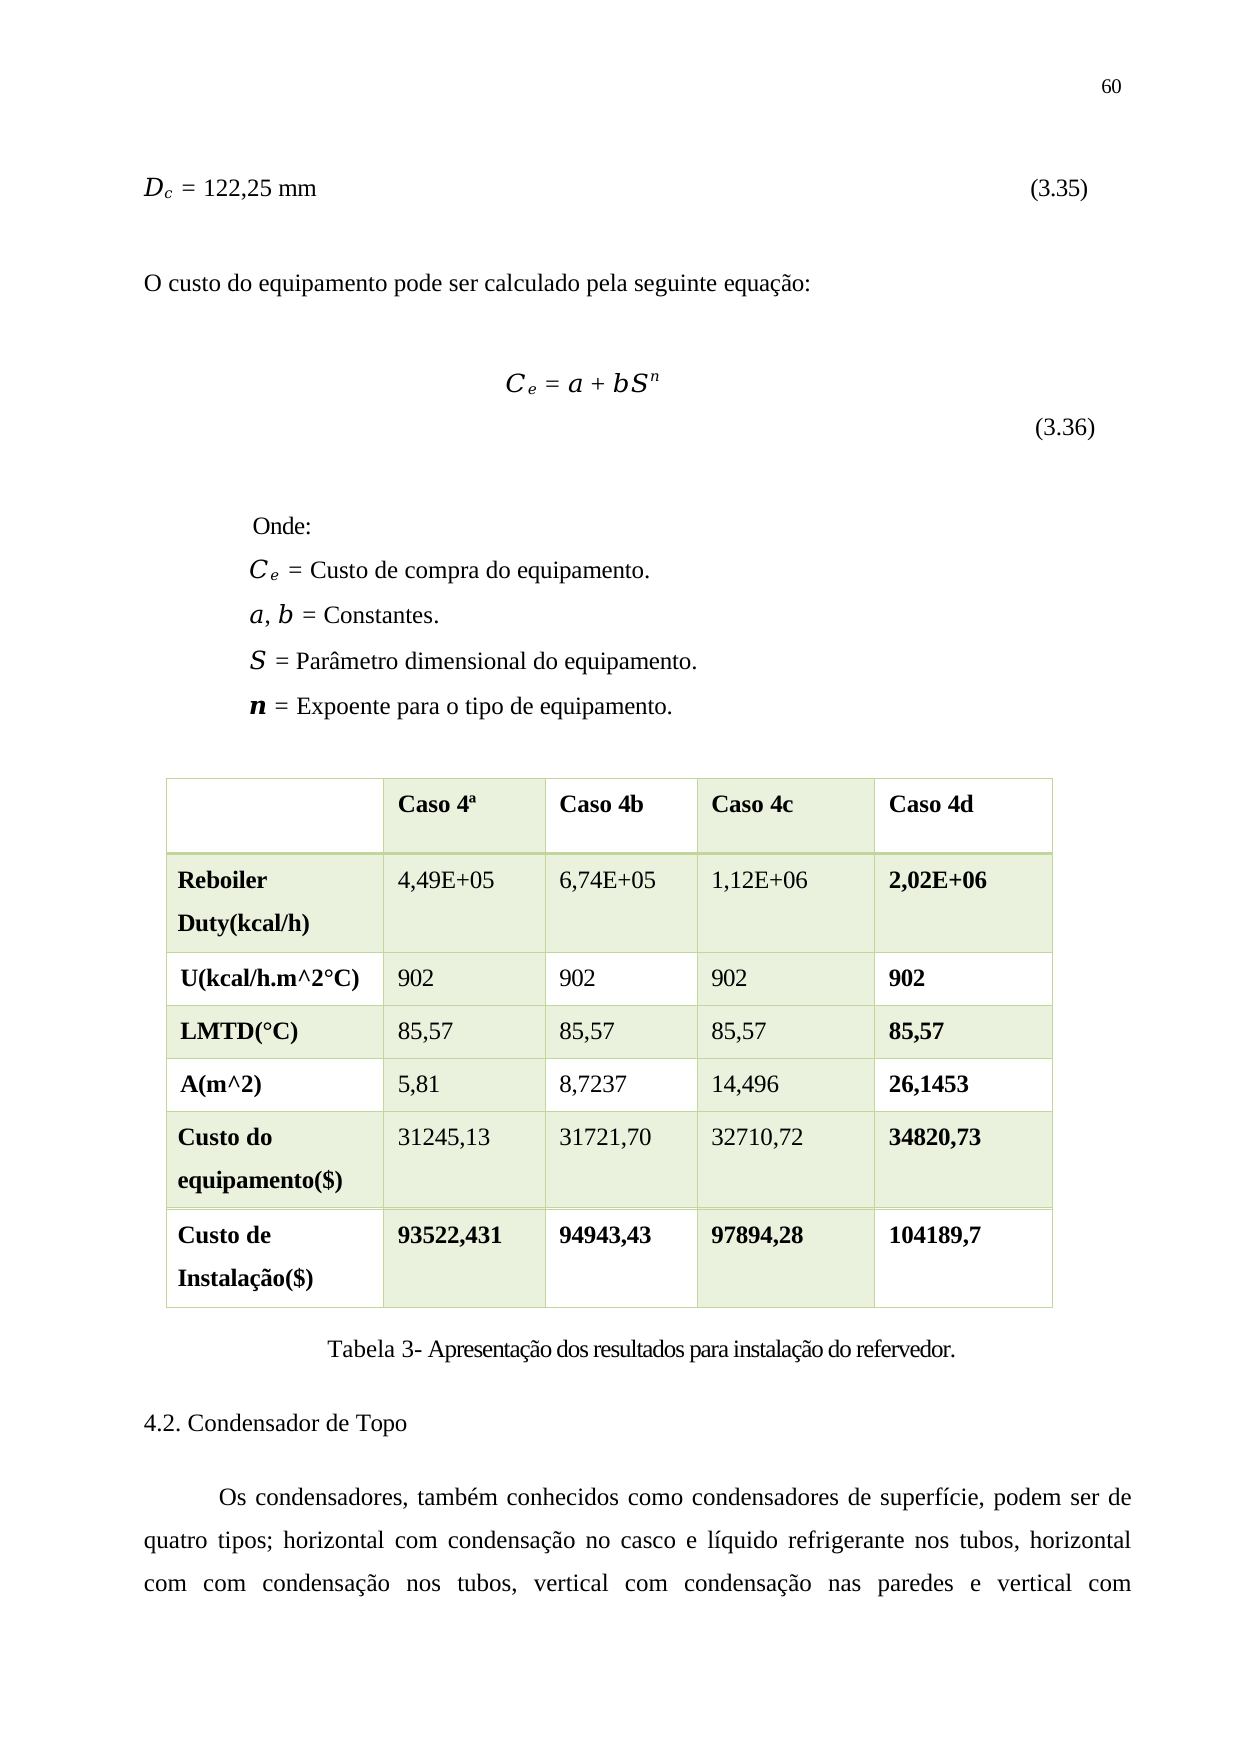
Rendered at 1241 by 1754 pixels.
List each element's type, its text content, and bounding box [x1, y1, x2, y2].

table_cell LMTD(°C) [167, 1006, 383, 1058]
text 𝑆 = Parâmetro dimensional do equipamento. [248, 644, 1140, 675]
text 𝐶𝑒 = Custo de compra do equipamento. [248, 554, 1140, 584]
table_cell 902 [546, 953, 697, 1005]
table_header Caso 4d [875, 779, 1052, 852]
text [144, 1482, 1133, 1597]
table_cell 94943,43 [546, 1210, 697, 1307]
table_cell Custo do equipamento($) [167, 1112, 383, 1207]
table_cell 4,49E+05 [384, 855, 545, 952]
text Onde: [252, 511, 1140, 539]
table_cell A(m^2) [167, 1059, 383, 1111]
text 𝑎, 𝑏 = Constantes. [248, 599, 1140, 629]
table_cell 14,496 [698, 1059, 874, 1111]
table_cell U(kcal/h.m^2°C) [167, 953, 383, 1005]
table_cell 31245,13 [384, 1112, 545, 1207]
text 𝐶𝑒 = 𝑎 + 𝑏𝑆𝑛 (3.36) [144, 367, 1095, 441]
table_cell 34820,73 [875, 1112, 1052, 1207]
text 𝒏 = Expoente para o tipo de equipamento. [248, 690, 1140, 720]
table_cell 902 [384, 953, 545, 1005]
table_cell 85,57 [698, 1006, 874, 1058]
table_cell 93522,431 [384, 1210, 545, 1307]
table_cell Reboiler Duty(kcal/h) [167, 855, 383, 952]
text 4.2. Condensador de Topo [144, 1408, 1062, 1437]
table_cell 902 [698, 953, 874, 1005]
table_cell 902 [875, 953, 1052, 1005]
table_cell Custo de Instalação($) [167, 1210, 383, 1307]
table_cell 85,57 [875, 1006, 1052, 1058]
table_cell 104189,7 [875, 1210, 1052, 1307]
table_cell 8,7237 [546, 1059, 697, 1111]
table_header Caso 4b [546, 779, 697, 852]
table_cell 1,12E+06 [698, 855, 874, 952]
table_header [167, 779, 383, 852]
table_cell 97894,28 [698, 1210, 874, 1307]
table_cell 32710,72 [698, 1112, 874, 1207]
table_cell 6,74E+05 [546, 855, 697, 952]
table_cell 5,81 [384, 1059, 545, 1111]
text Tabela 3- Apresentação dos resultados para instalação do refervedor. [144, 1334, 1140, 1363]
text O custo do equipamento pode ser calculado pela seguinte equação: [144, 268, 1140, 297]
table_cell 31721,70 [546, 1112, 697, 1207]
table_cell 85,57 [384, 1006, 545, 1058]
table_header Caso 4c [698, 779, 874, 852]
table_header Caso 4ª [384, 779, 545, 852]
subtitle 𝐷𝑐 = 122,25 mm (3.35) [144, 173, 1088, 202]
table_cell 85,57 [546, 1006, 697, 1058]
table_cell 2,02E+06 [875, 855, 1052, 952]
table_cell 26,1453 [875, 1059, 1052, 1111]
